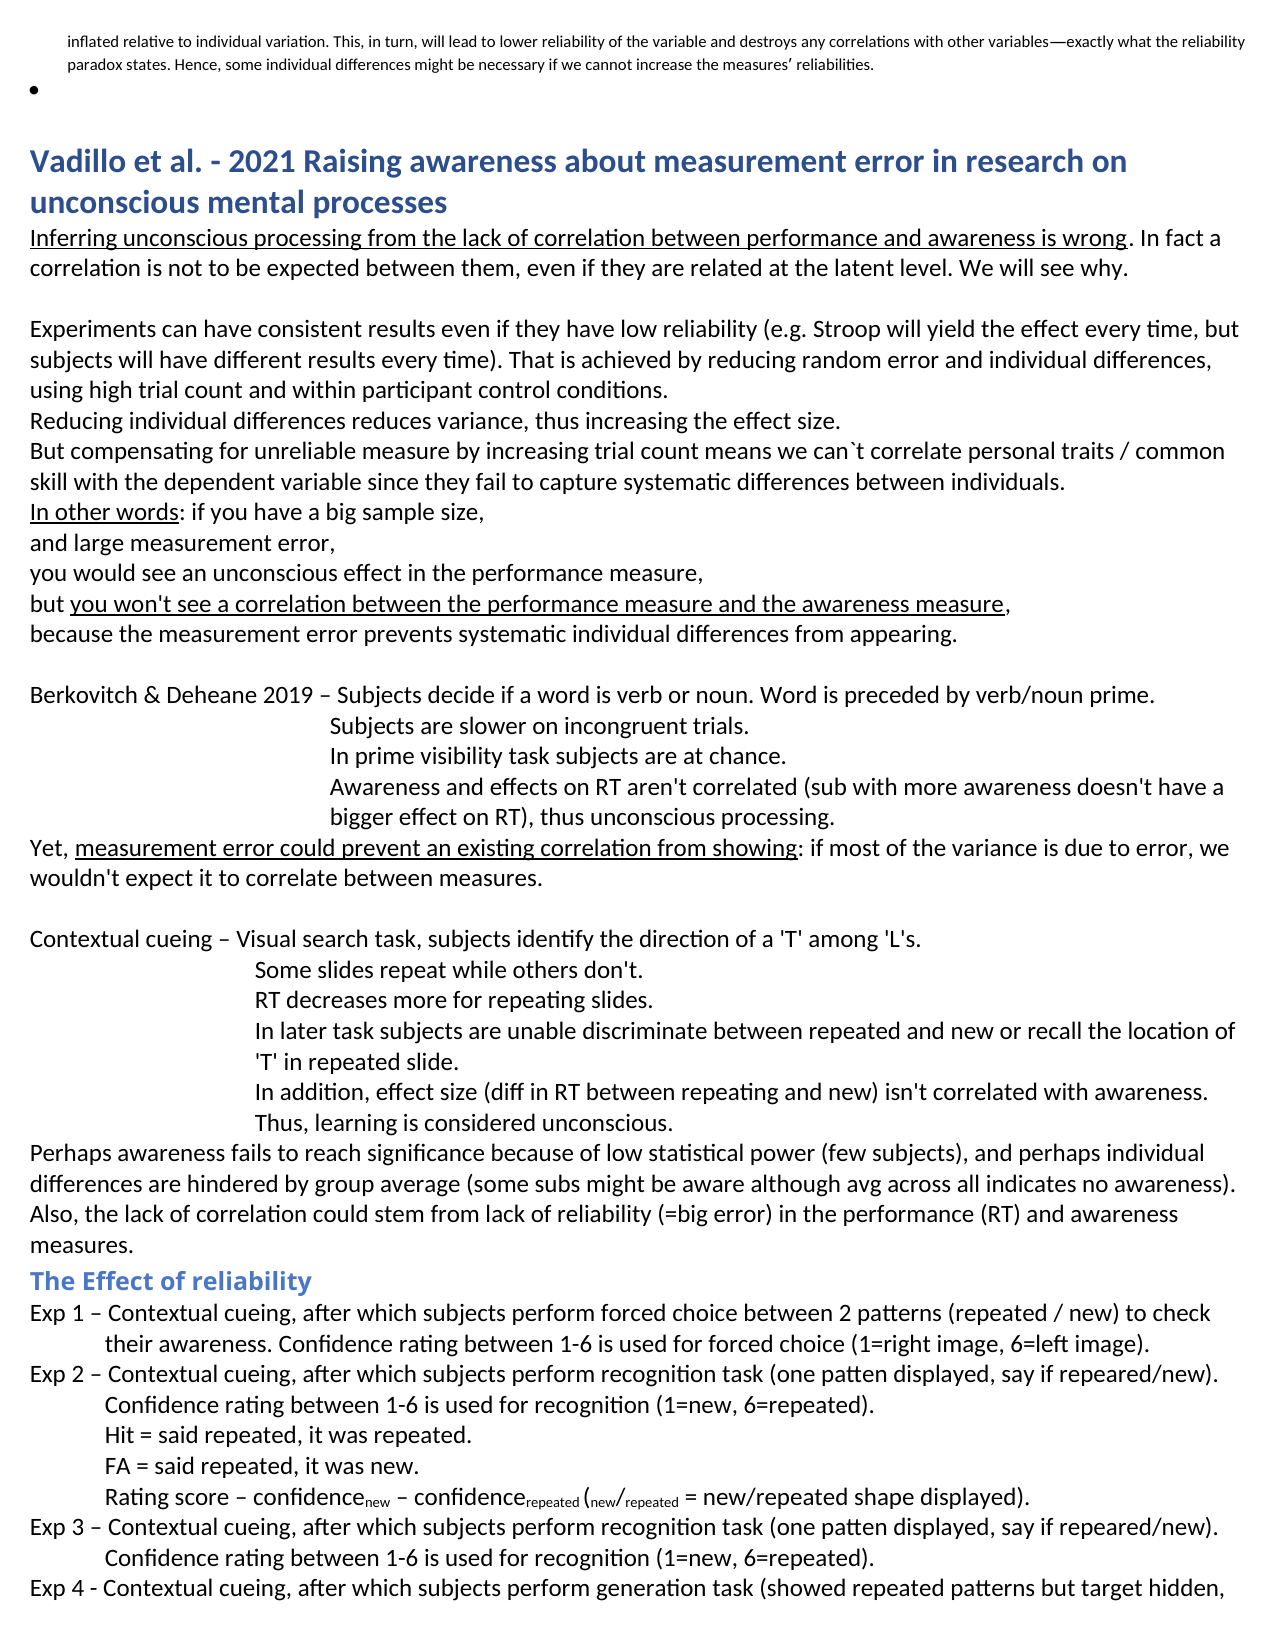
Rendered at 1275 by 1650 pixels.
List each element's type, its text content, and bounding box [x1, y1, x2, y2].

text Perhaps awareness fails to reach significance because of low statistical power (few subjects), and perhaps individual differences are hindered by group average (some subs might be aware although avg across all indicates no awareness). [29, 1137, 1255, 1198]
text Some slides repeat while others don't. [179, 954, 1255, 985]
text and large measurement error, [29, 527, 1255, 557]
subtitle Vadillo et al. - 2021 Raising awareness about measurement error in research on unconscious mental processes [29, 140, 1255, 222]
text But compensating for unreliable measure by increasing trial count means we can`t correlate personal traits / common skill with the dependent variable since they fail to capture systematic differences between individuals. [29, 435, 1255, 496]
text Awareness and effects on RT aren't correlated (sub with more awareness doesn't have a bigger effect on RT), thus unconscious processing. [329, 771, 1255, 832]
text In later task subjects are unable discriminate between repeated and new or recall the location of 'T' in repeated slide. [254, 1015, 1255, 1076]
text Also, the lack of correlation could stem from lack of reliability (=big error) in the performance (RT) and awareness measures. [29, 1198, 1255, 1259]
text but you won't see a correlation between the performance measure and the awareness measure, [29, 588, 1255, 618]
subtitle The Effect of reliability [29, 1263, 1255, 1298]
text RT decreases more for repeating slides. [254, 985, 1255, 1015]
text In addition, effect size (diff in RT between repeating and new) isn't correlated with awareness. [254, 1076, 1255, 1107]
text Confidence rating between 1-6 is used for recognition (1=new, 6=repeated). [29, 1542, 1255, 1572]
text because the measurement error prevents systematic individual differences from appearing. [29, 618, 1255, 649]
text Thus, learning is considered unconscious. [254, 1107, 1255, 1137]
text Subjects are slower on incongruent trials. [254, 710, 1255, 741]
text Contextual cueing – Visual search task, subjects identify the direction of a 'T' among 'L's. [29, 924, 1255, 954]
text Exp 4 - Contextual cueing, after which subjects perform generation task (showed repeated patterns but target hidden, [29, 1572, 1255, 1603]
text Hit = said repeated, it was repeated. [29, 1420, 1255, 1450]
text Reducing individual differences reduces variance, thus increasing the effect size. [29, 405, 1255, 435]
text Experiments can have consistent results even if they have low reliability (e.g. Stroop will yield the effect every time, but subjects will have different results every time). That is achieved by reducing random error and individual differences, using high trial count and within participant control conditions. [29, 313, 1255, 405]
text you would see an unconscious effect in the performance measure, [29, 557, 1255, 588]
text Exp 2 – Contextual cueing, after which subjects perform recognition task (one patten displayed, say if repeared/new). [29, 1359, 1255, 1389]
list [67, 29, 1255, 75]
text Yet, measurement error could prevent an existing correlation from showing: if most of the variance is due to error, we wouldn't expect it to correlate between measures. [29, 832, 1255, 893]
text In other words: if you have a big sample size, [29, 496, 1255, 527]
text Rating score – confidencenew – confidencerepeated (new/repeated = new/repeated shape displayed). [29, 1481, 1255, 1511]
text Confidence rating between 1-6 is used for recognition (1=new, 6=repeated). [29, 1389, 1255, 1420]
text Exp 3 – Contextual cueing, after which subjects perform recognition task (one patten displayed, say if repeared/new). [29, 1511, 1255, 1542]
text their awareness. Confidence rating between 1-6 is used for forced choice (1=right image, 6=left image). [29, 1328, 1255, 1359]
text FA = said repeated, it was new. [29, 1450, 1255, 1481]
text Inferring unconscious processing from the lack of correlation between performance and awareness is wrong. In fact a correlation is not to be expected between them, even if they are related at the latent level. We will see why. [29, 222, 1255, 283]
text Exp 1 – Contextual cueing, after which subjects perform forced choice between 2 patterns (repeated / new) to check [29, 1298, 1255, 1328]
text Berkovitch & Deheane 2019 – Subjects decide if a word is verb or noun. Word is preceded by verb/noun prime. [29, 679, 1255, 710]
text In prime visibility task subjects are at chance. [254, 741, 1255, 771]
